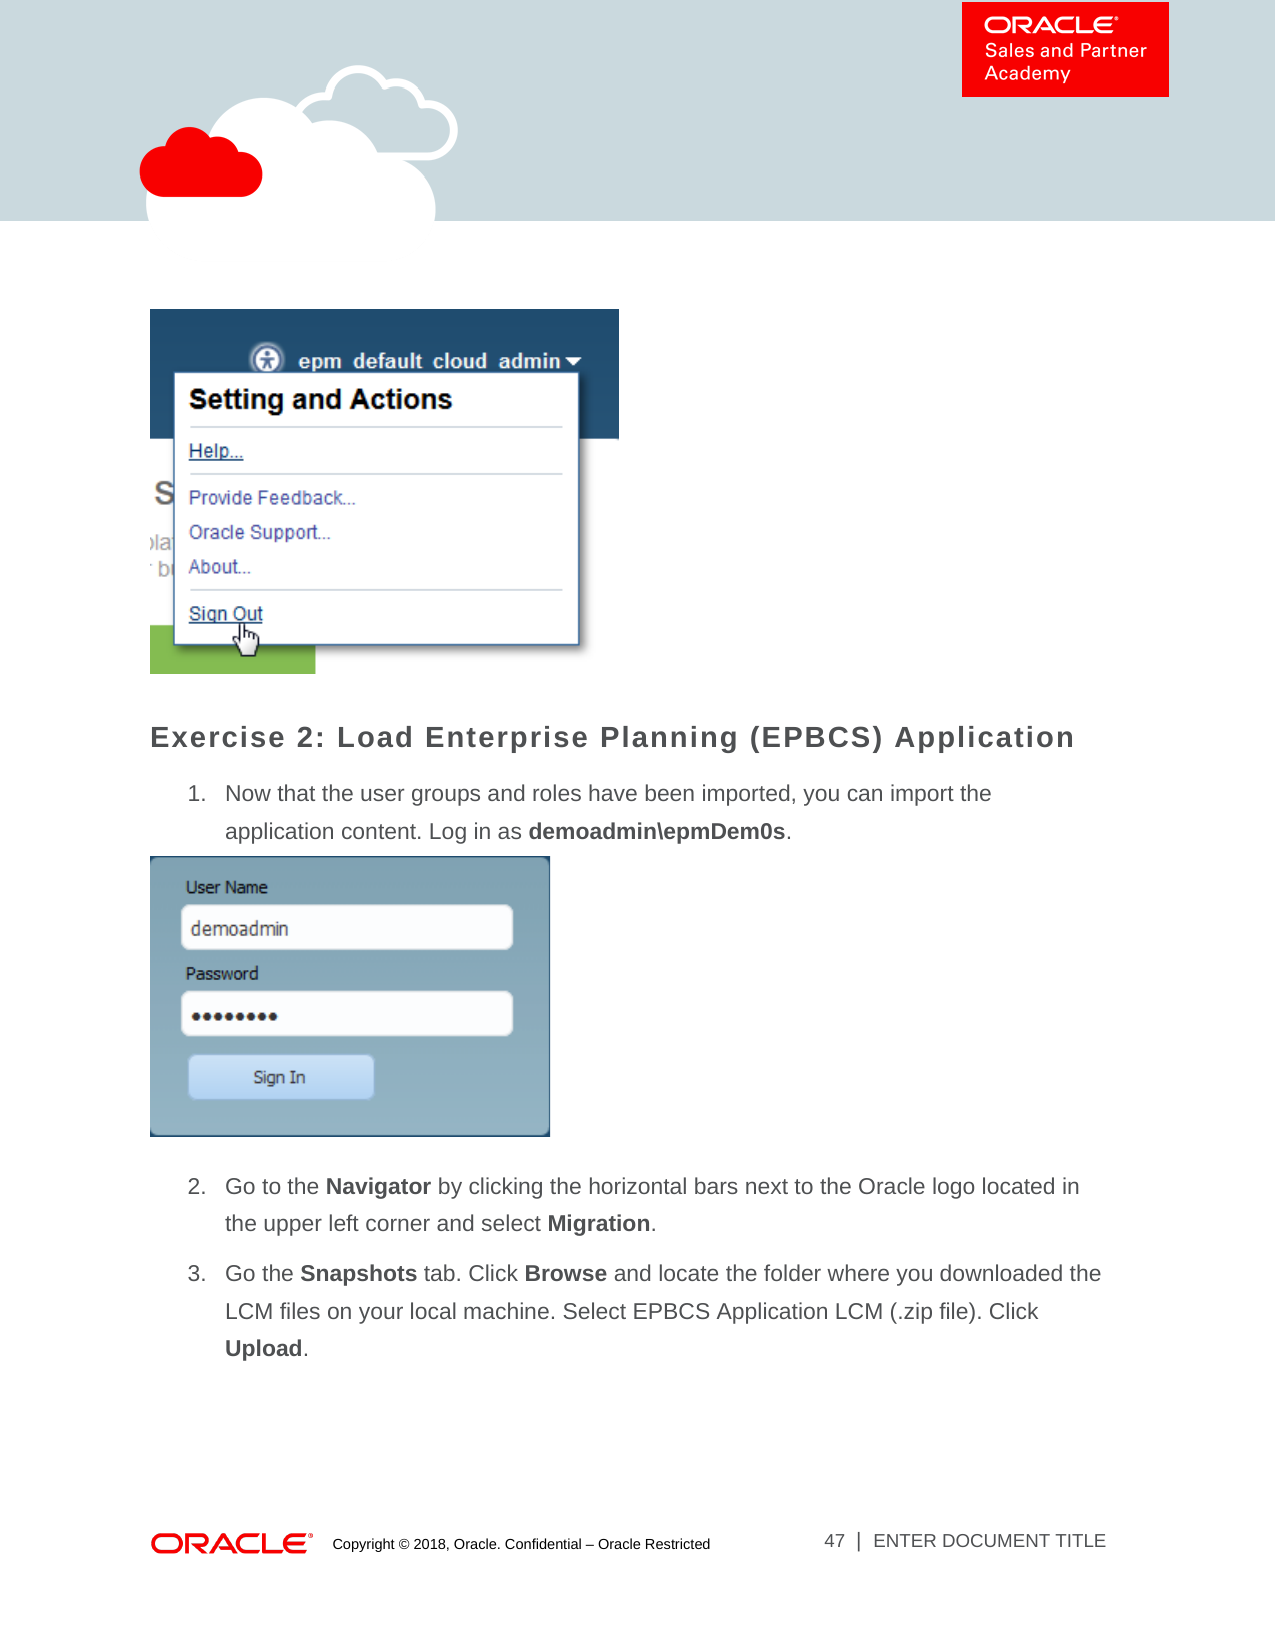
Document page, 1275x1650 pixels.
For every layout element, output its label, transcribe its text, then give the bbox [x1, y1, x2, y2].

picture [150, 856, 550, 1137]
list Now that the user groups and roles have been imported, you can import the application content. Log in as demoadmin\epmDem0s. [187, 769, 1106, 844]
text Go to the Navigator by clicking the horizontal bars next to the Oracle logo located in the upper left corner and select Migration. [187, 1161, 1106, 1236]
subtitle Exercise 2: Load Enterprise Planning (EPBCS) Application [150, 711, 1106, 757]
picture [150, 1514, 327, 1574]
picture [0, 0, 1275, 267]
picture [150, 309, 619, 674]
text Go the Snapshots tab. Click Browse and locate the folder where you downloaded the LCM files on your local machine. Select EPBCS Application LCM (.zip file). Click Upload. [187, 1249, 1106, 1361]
